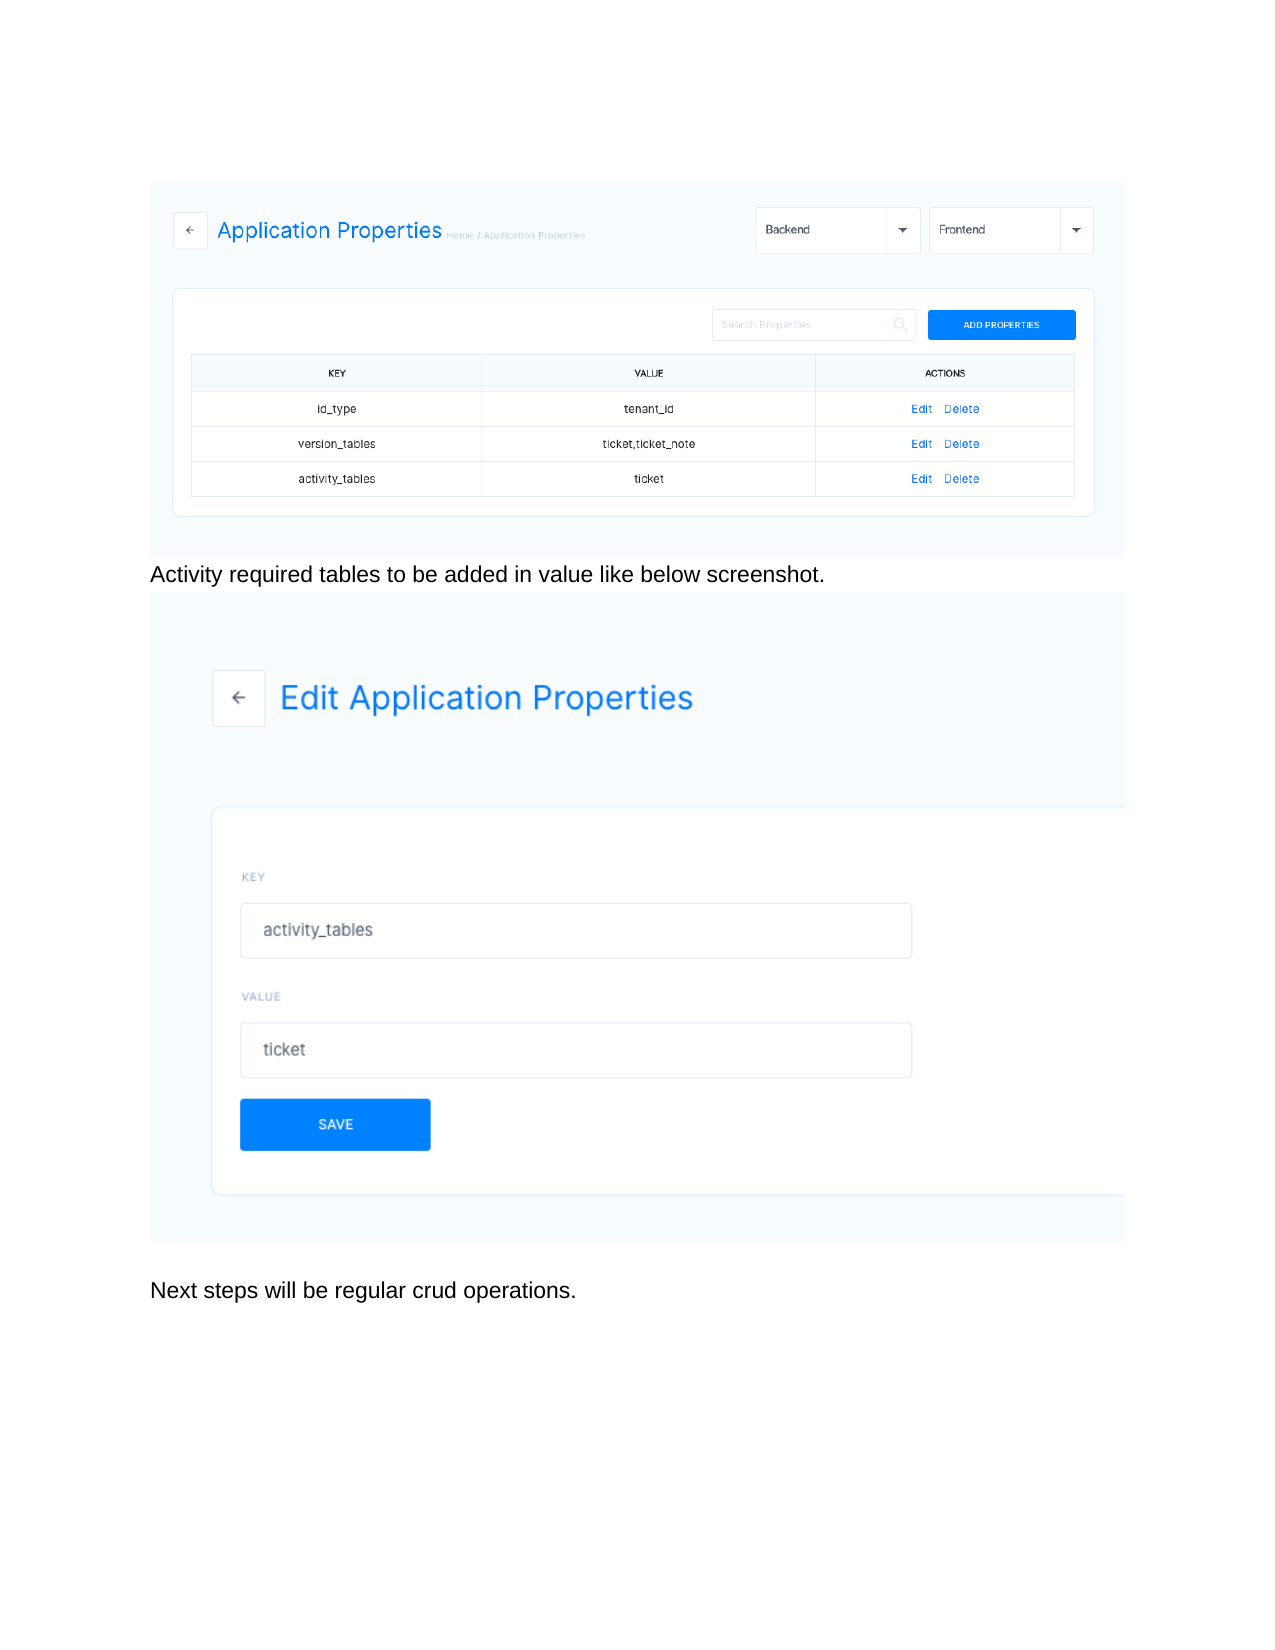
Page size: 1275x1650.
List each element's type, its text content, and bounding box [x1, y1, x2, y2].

text Activity required tables to be added in value like below screenshot. [150, 561, 1125, 587]
picture [150, 180, 1125, 558]
text Next steps will be regular crud operations. [150, 1277, 1125, 1304]
picture [150, 591, 1125, 1244]
